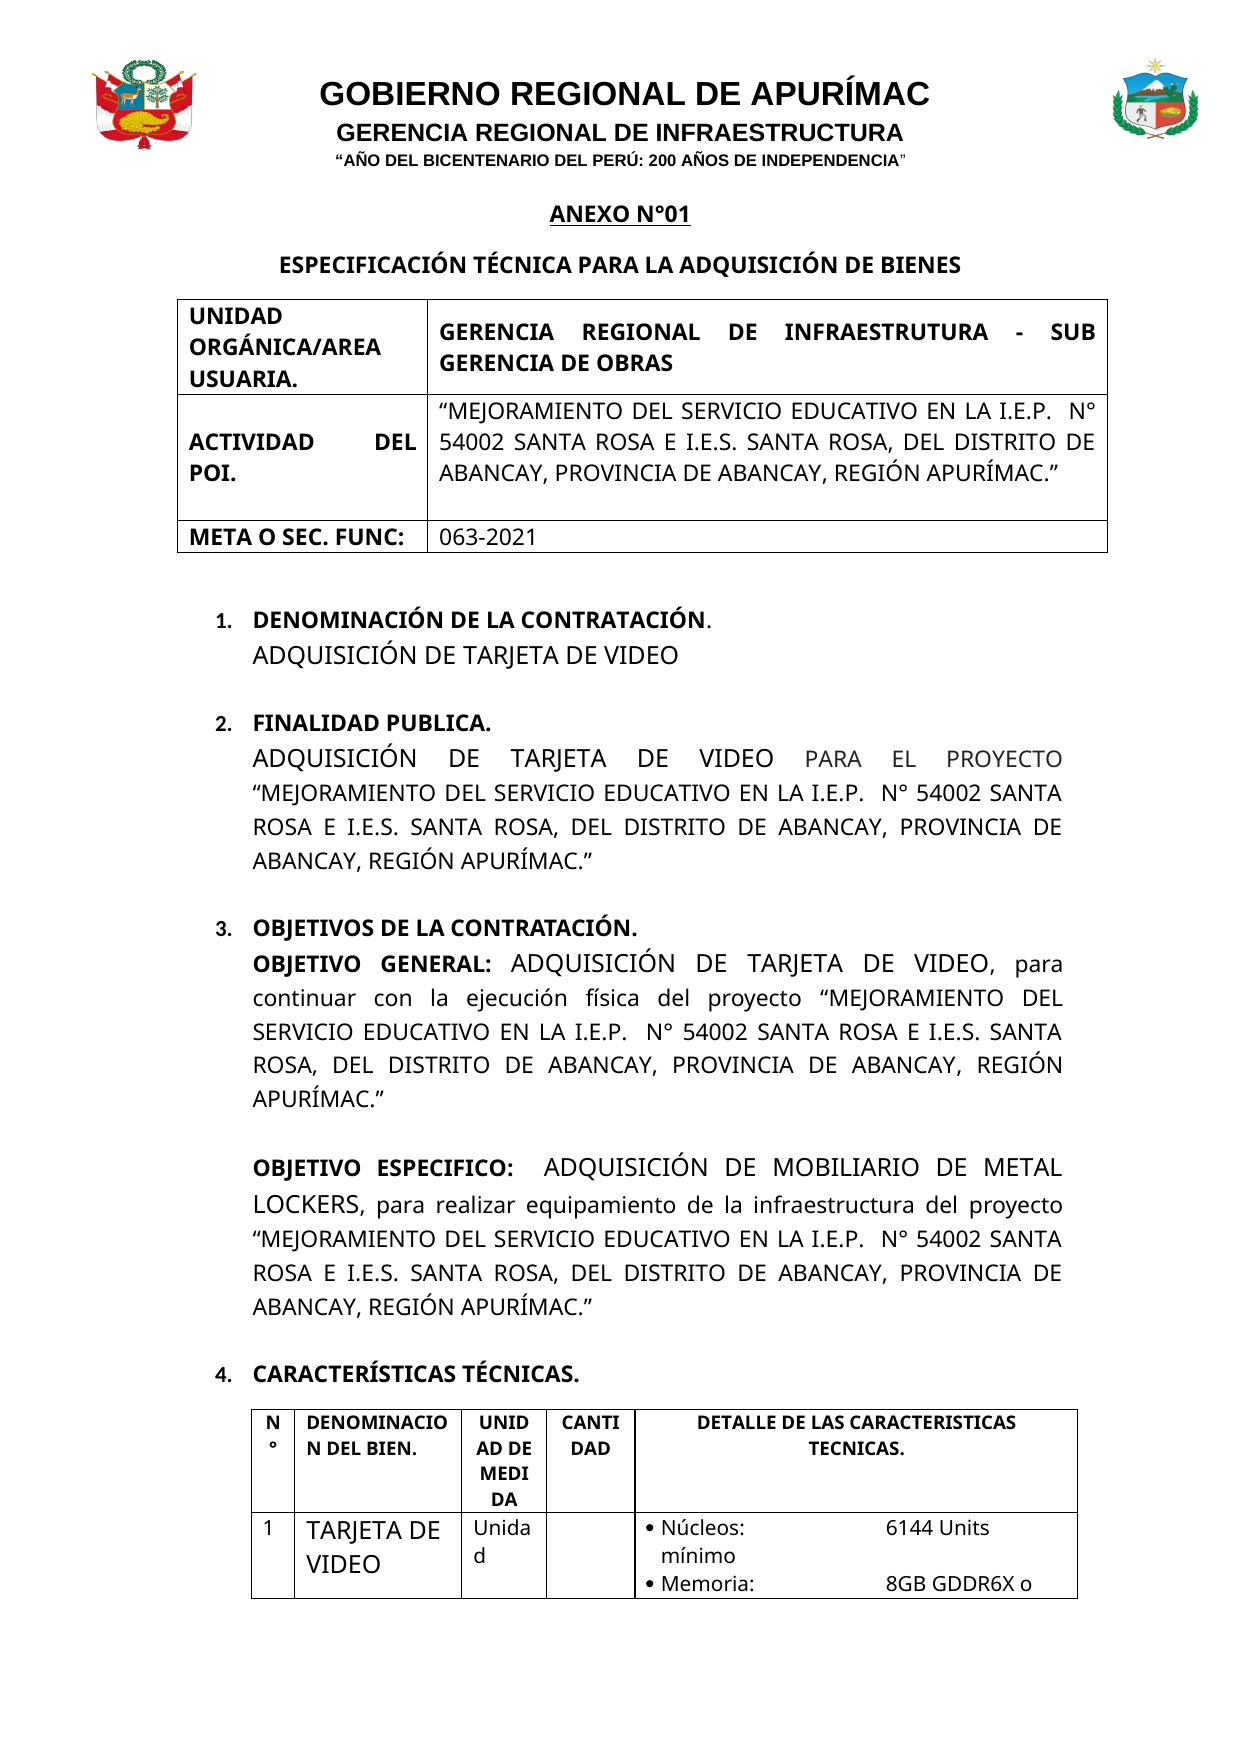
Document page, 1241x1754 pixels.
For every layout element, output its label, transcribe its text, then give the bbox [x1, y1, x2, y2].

table_header UNIDAD ORGÁNICA/AREA USUARIA. [178, 300, 427, 394]
list FINALIDAD PUBLICA. [215, 707, 1063, 738]
table_cell Unidad [462, 1513, 546, 1598]
list CARACTERÍSTICAS TÉCNICAS. [215, 1358, 1063, 1389]
text ANEXO N°01 [177, 198, 1063, 229]
table_header DETALLE DE LAS CARACTERISTICAS TECNICAS. [636, 1410, 1077, 1512]
list OBJETIVO GENERAL: ADQUISICIÓN DE TARJETA DE VIDEO, para continuar con la ejecución física del proyecto “MEJORAMIENTO DEL SERVICIO EDUCATIVO EN LA I.E.P. N° 54002 SANTA ROSA E I.E.S. SANTA ROSA, DEL DISTRITO DE ABANCAY, PROVINCIA DE ABANCAY, REGIÓN APURÍMAC.” [252, 945, 1063, 1114]
list OBJETIVO ESPECIFICO: ADQUISICIÓN DE MOBILIARIO DE METAL LOCKERS, para realizar equipamiento de la infraestructura del proyecto “MEJORAMIENTO DEL SERVICIO EDUCATIVO EN LA I.E.P. N° 54002 SANTA ROSA E I.E.S. SANTA ROSA, DEL DISTRITO DE ABANCAY, PROVINCIA DE ABANCAY, REGIÓN APURÍMAC.” [252, 1150, 1063, 1322]
list DENOMINACIÓN DE LA CONTRATACIÓN. [215, 603, 1063, 635]
table_cell TARJETA DE VIDEO [295, 1513, 461, 1598]
table_cell “MEJORAMIENTO DEL SERVICIO EDUCATIVO EN LA I.E.P. N° 54002 SANTA ROSA E I.E.S. SANTA ROSA, DEL DISTRITO DE ABANCAY, PROVINCIA DE ABANCAY, REGIÓN APURÍMAC.” [428, 395, 1107, 520]
table_header UNIDAD DE MEDIDA [462, 1410, 546, 1512]
table_cell ACTIVIDAD DEL POI. [178, 395, 427, 520]
list OBJETIVOS DE LA CONTRATACIÓN. [215, 911, 1063, 943]
table_cell META O SEC. FUNC: [178, 521, 427, 552]
table_header GERENCIA REGIONAL DE INFRAESTRUTURA - SUB GERENCIA DE OBRAS [428, 300, 1107, 394]
table_cell [547, 1513, 634, 1598]
list ADQUISICIÓN DE TARJETA DE VIDEO PARA EL PROYECTO “MEJORAMIENTO DEL SERVICIO EDUCATIVO EN LA I.E.P. N° 54002 SANTA ROSA E I.E.S. SANTA ROSA, DEL DISTRITO DE ABANCAY, PROVINCIA DE ABANCAY, REGIÓN APURÍMAC.” [252, 741, 1063, 876]
table_header CANTIDAD [547, 1410, 634, 1512]
table_header N° [252, 1410, 294, 1512]
text ESPECIFICACIÓN TÉCNICA PARA LA ADQUISICIÓN DE BIENES [177, 248, 1063, 280]
table_cell 063-2021 [428, 521, 1107, 552]
picture [1112, 58, 1199, 139]
list ADQUISICIÓN DE TARJETA DE VIDEO [252, 637, 1063, 671]
picture [91, 60, 197, 149]
table_cell 1 [252, 1513, 294, 1598]
table_header DENOMINACION DEL BIEN. [295, 1410, 461, 1512]
